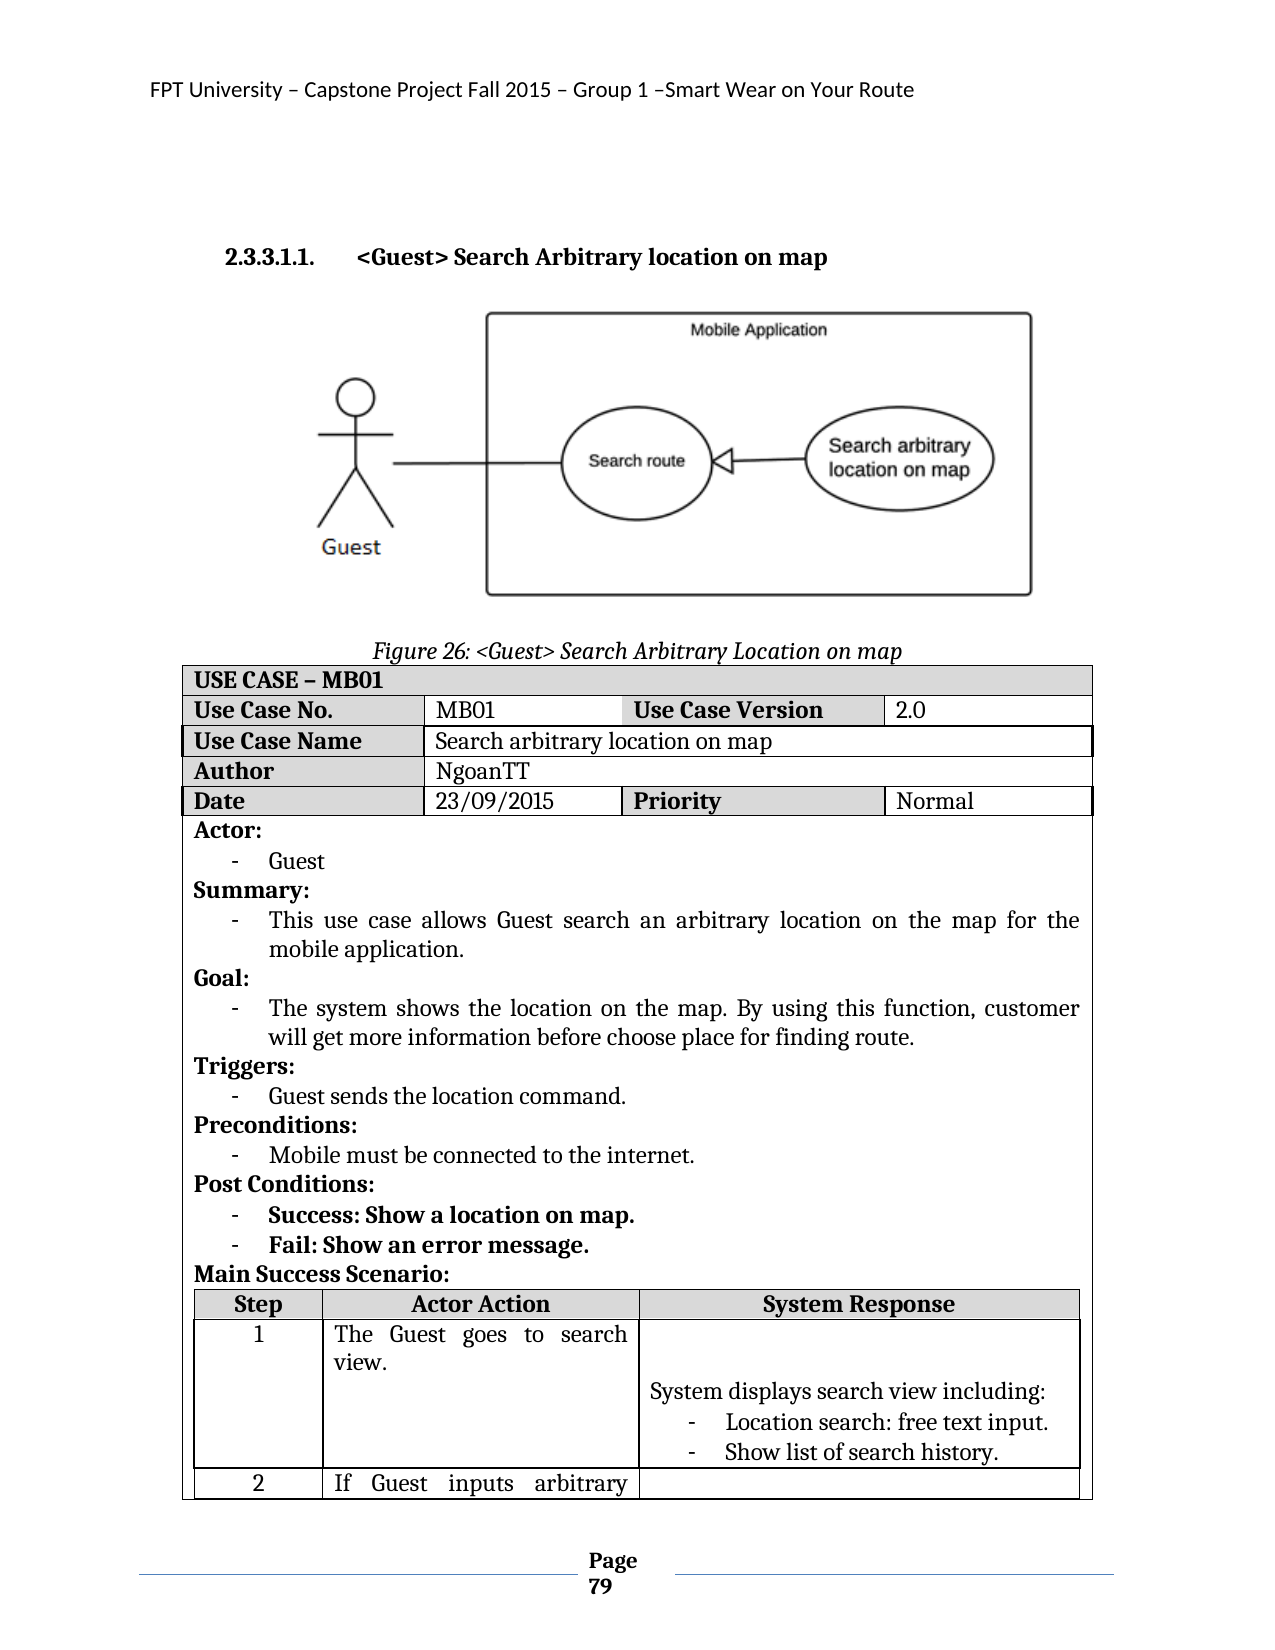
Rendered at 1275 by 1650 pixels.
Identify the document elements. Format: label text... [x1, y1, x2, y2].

table_cell Search arbitrary location on map [425, 727, 1091, 756]
table_cell Use Case No. [183, 696, 424, 725]
table_cell Date [184, 787, 423, 815]
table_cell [183, 816, 1092, 1499]
table_cell 2.0 [885, 696, 1092, 725]
table_header USE CASE – MB01 [183, 666, 1092, 695]
text Figure 26: <Guest> Search Arbitrary Location on map [150, 637, 1125, 665]
table_cell Author [183, 757, 424, 786]
table_cell Use Case Version [622, 696, 884, 725]
picture [206, 276, 1069, 633]
table_cell Use Case Name [184, 726, 423, 756]
table_cell Priority [623, 787, 884, 815]
table_cell NgoanTT [425, 757, 1092, 786]
subtitle <Guest> Search Arbitrary location on map [225, 243, 1125, 272]
table_cell MB01 [425, 696, 622, 725]
table_cell 23/09/2015 [425, 787, 621, 815]
table_cell Normal [886, 787, 1091, 815]
